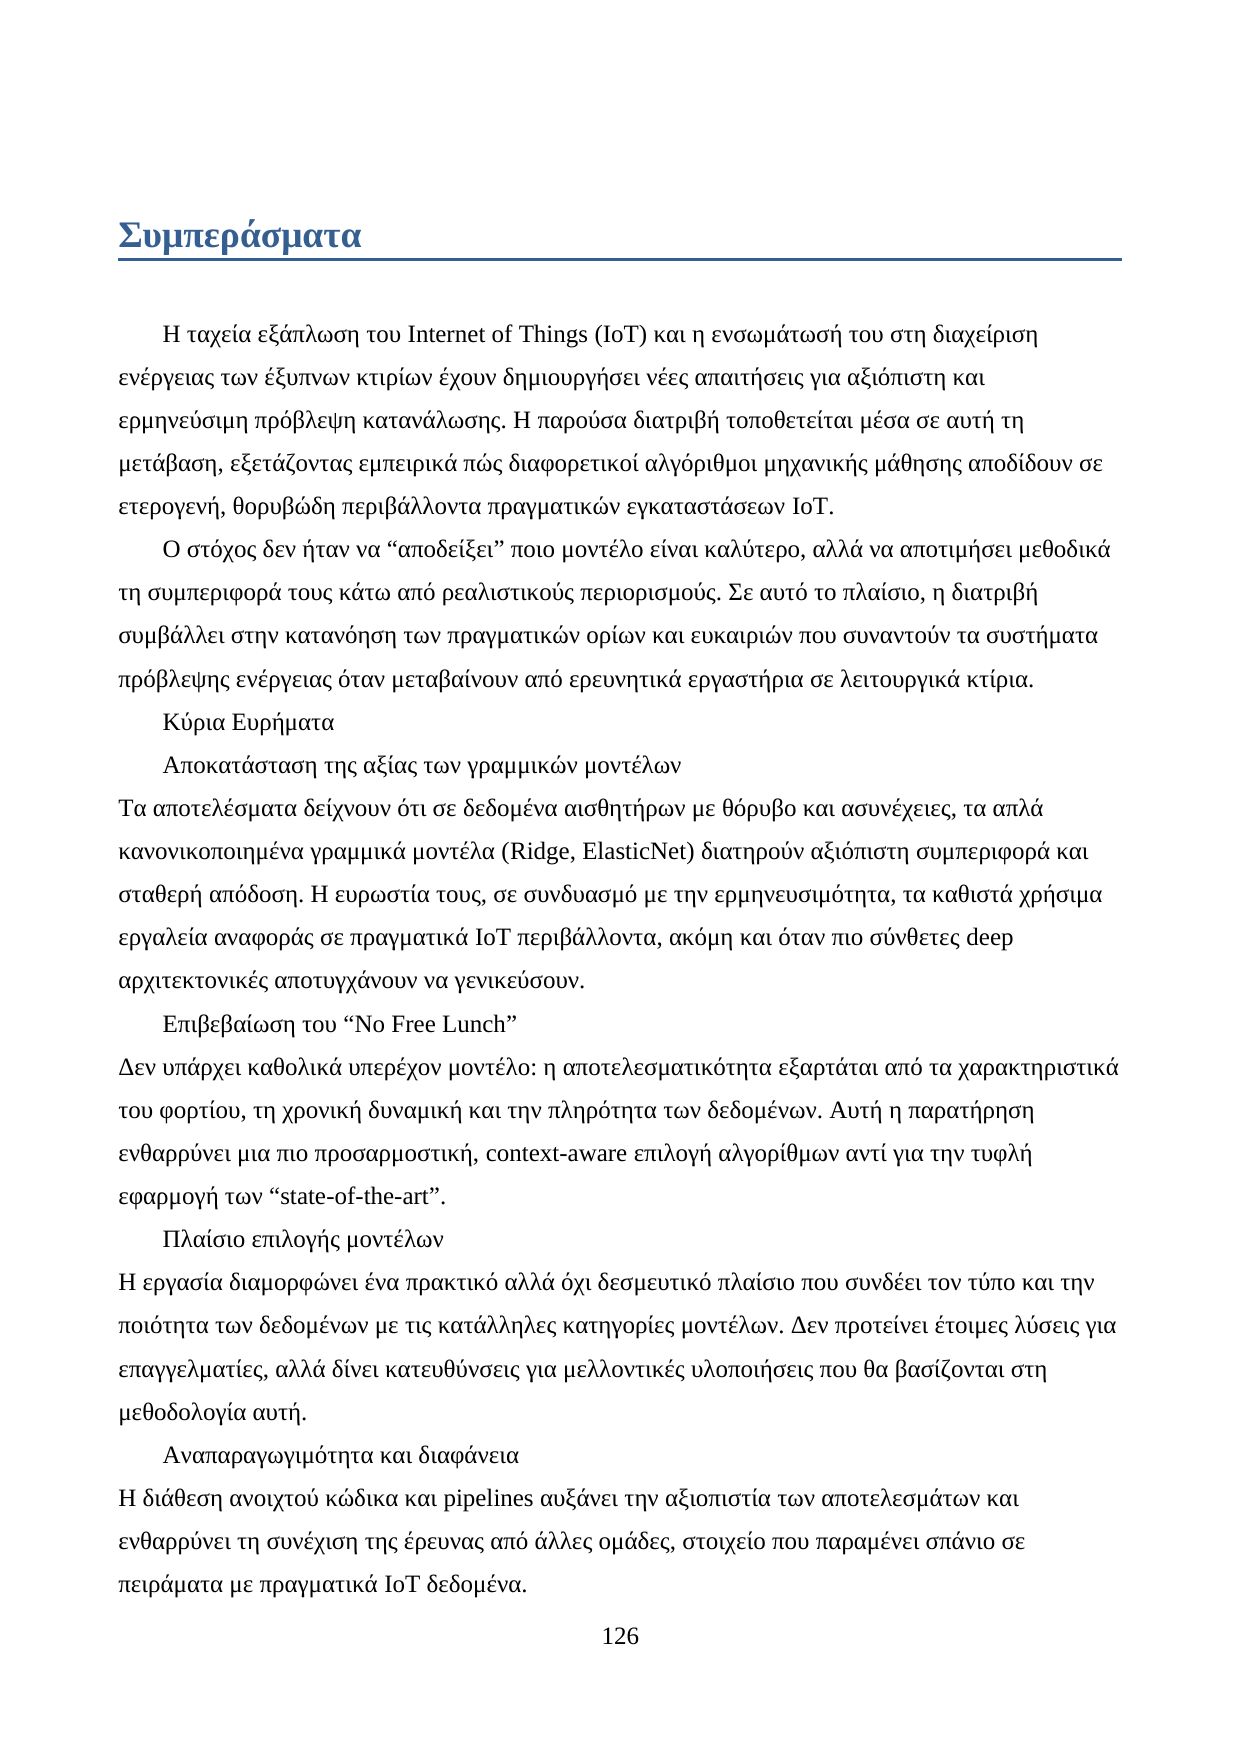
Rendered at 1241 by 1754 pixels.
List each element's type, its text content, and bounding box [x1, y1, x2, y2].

text Επιβεβαίωση του “No Free Lunch” Δεν υπάρχει καθολικά υπερέχον μοντέλο: η αποτελεσματικότητα εξαρτάται από τα χαρακτηριστικά του φορτίου, τη χρονική δυναμική και την πληρότητα των δεδομένων. Αυτή η παρατήρηση ενθαρρύνει μια πιο προσαρμοστική, context-aware επιλογή αλγορίθμων αντί για την τυφλή εφαρμογή των “state-of-the-art”. [118, 1009, 1122, 1210]
text Κύρια Ευρήματα [118, 707, 1122, 736]
text Ο στόχος δεν ήταν να “αποδείξει” ποιο μοντέλο είναι καλύτερο, αλλά να αποτιμήσει μεθοδικά τη συμπεριφορά τους κάτω από ρεαλιστικούς περιορισμούς. Σε αυτό το πλαίσιο, η διατριβή συμβάλλει στην κατανόηση των πραγματικών ορίων και ευκαιριών που συναντούν τα συστήματα πρόβλεψης ενέργειας όταν μεταβαίνουν από ερευνητικά εργαστήρια σε λειτουργικά κτίρια. [118, 534, 1122, 692]
text Αποκατάσταση της αξίας των γραμμικών μοντέλων Τα αποτελέσματα δείχνουν ότι σε δεδομένα αισθητήρων με θόρυβο και ασυνέχειες, τα απλά κανονικοποιημένα γραμμικά μοντέλα (Ridge, ElasticNet) διατηρούν αξιόπιστη συμπεριφορά και σταθερή απόδοση. Η ευρωστία τους, σε συνδυασμό με την ερμηνευσιμότητα, τα καθιστά χρήσιμα εργαλεία αναφοράς σε πραγματικά IoT περιβάλλοντα, ακόμη και όταν πιο σύνθετες deep αρχιτεκτονικές αποτυγχάνουν να γενικεύσουν. [118, 750, 1122, 994]
text Η ταχεία εξάπλωση του Internet of Things (IoT) και η ενσωμάτωσή του στη διαχείριση ενέργειας των έξυπνων κτιρίων έχουν δημιουργήσει νέες απαιτήσεις για αξιόπιστη και ερμηνεύσιμη πρόβλεψη κατανάλωσης. Η παρούσα διατριβή τοποθετείται μέσα σε αυτή τη μετάβαση, εξετάζοντας εμπειρικά πώς διαφορετικοί αλγόριθμοι μηχανικής μάθησης αποδίδουν σε ετερογενή, θορυβώδη περιβάλλοντα πραγματικών εγκαταστάσεων IoT. [118, 319, 1122, 520]
text Πλαίσιο επιλογής μοντέλων Η εργασία διαμορφώνει ένα πρακτικό αλλά όχι δεσμευτικό πλαίσιο που συνδέει τον τύπο και την ποιότητα των δεδομένων με τις κατάλληλες κατηγορίες μοντέλων. Δεν προτείνει έτοιμες λύσεις για επαγγελματίες, αλλά δίνει κατευθύνσεις για μελλοντικές υλοποιήσεις που θα βασίζονται στη μεθοδολογία αυτή. [118, 1224, 1122, 1426]
subtitle Συμπεράσματα [118, 212, 1122, 258]
text Αναπαραγωγιμότητα και διαφάνεια Η διάθεση ανοιχτού κώδικα και pipelines αυξάνει την αξιοπιστία των αποτελεσμάτων και ενθαρρύνει τη συνέχιση της έρευνας από άλλες ομάδες, στοιχείο που παραμένει σπάνιο σε πειράματα με πραγματικά IoT δεδομένα. [118, 1440, 1122, 1598]
